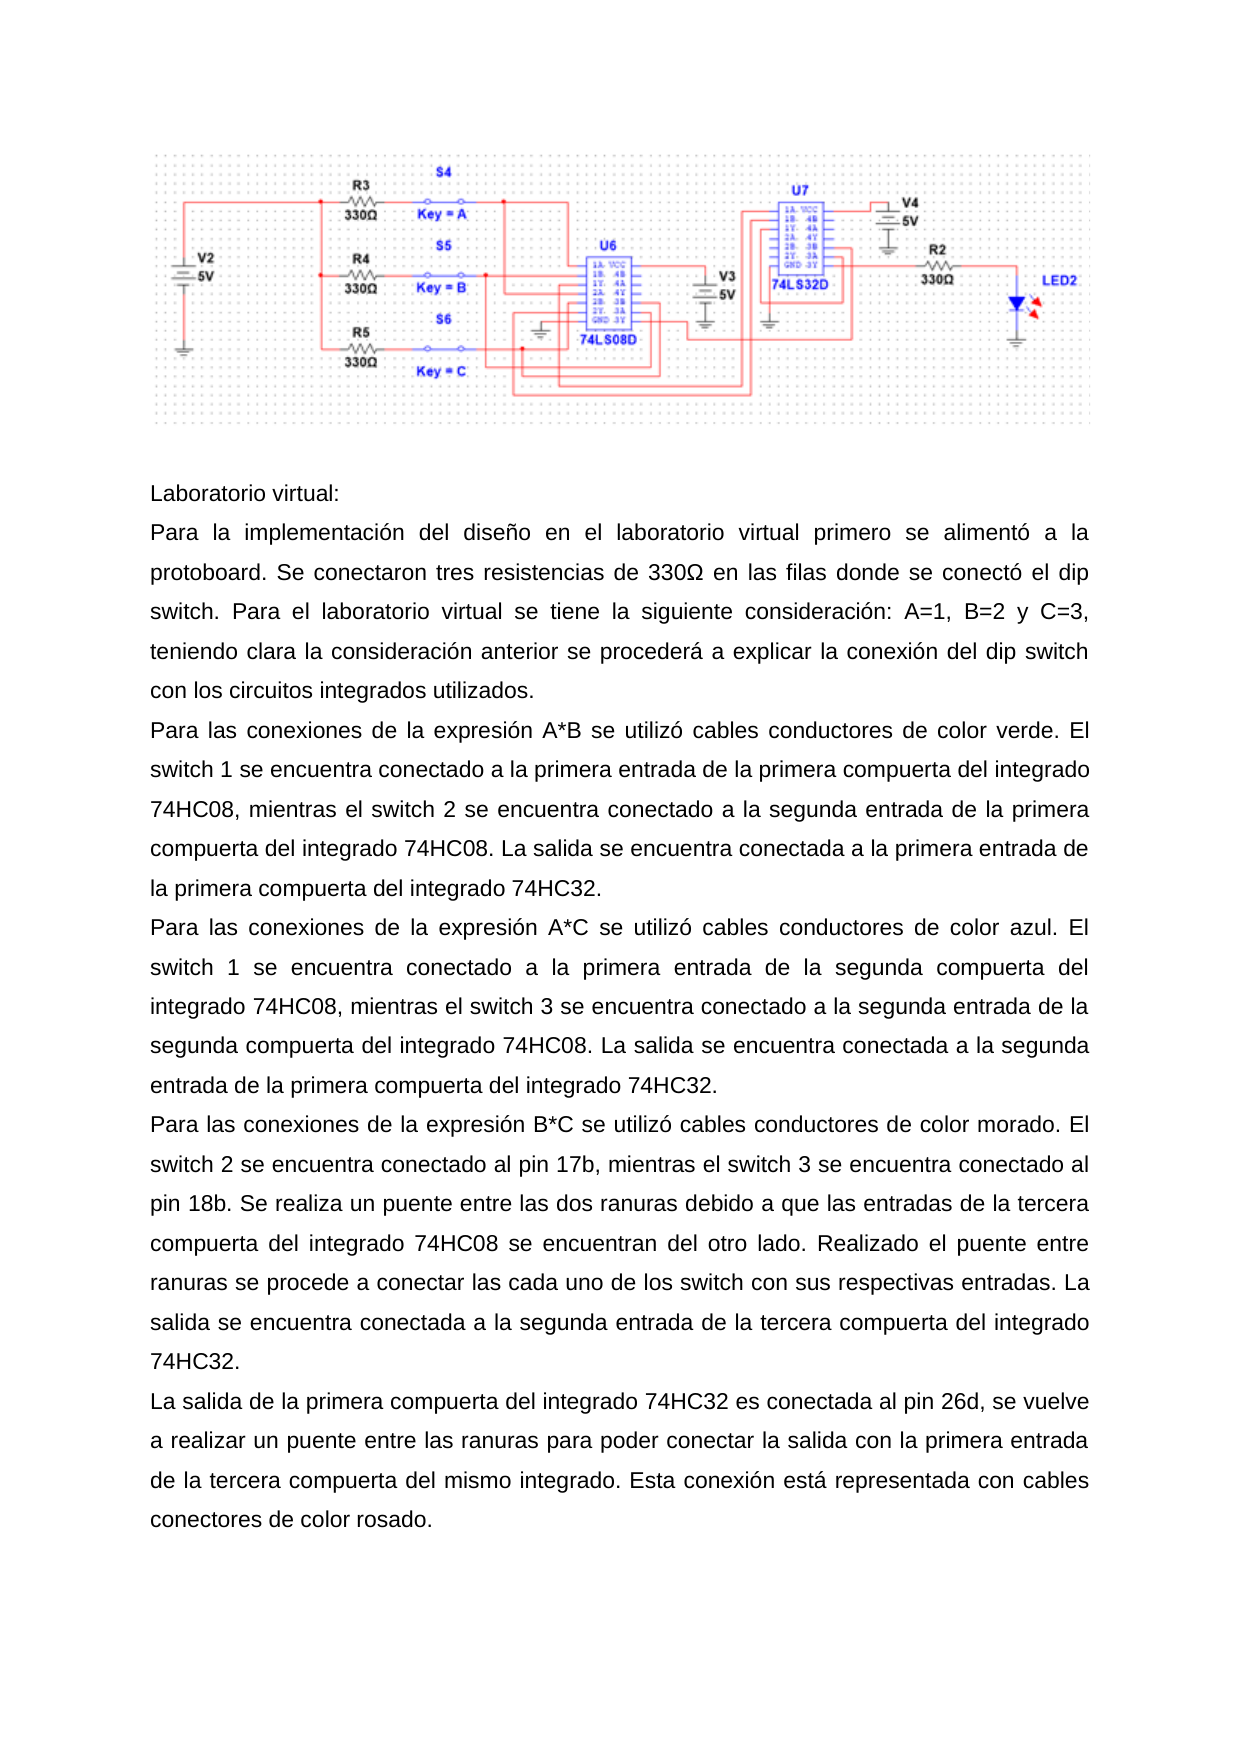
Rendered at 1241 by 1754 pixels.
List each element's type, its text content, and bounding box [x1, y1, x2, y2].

text Laboratorio virtual: [150, 480, 1090, 506]
text Para las conexiones de la expresión A*B se utilizó cables conductores de color verde. El switch 1 se encuentra conectado a la primera entrada de la primera compuerta del integrado 74HC08, mientras el switch 2 se encuentra conectado a la segunda entrada de la primera compuerta del integrado 74HC08. La salida se encuentra conectada a la primera entrada de la primera compuerta del integrado 74HC32. [150, 717, 1090, 901]
text Para las conexiones de la expresión B*C se utilizó cables conductores de color morado. El switch 2 se encuentra conectado al pin 17b, mientras el switch 3 se encuentra conectado al pin 18b. Se realiza un puente entre las dos ranuras debido a que las entradas de la tercera compuerta del integrado 74HC08 se encuentran del otro lado. Realizado el puente entre ranuras se procede a conectar las cada uno de los switch con sus respectivas entradas. La salida se encuentra conectada a la segunda entrada de la tercera compuerta del integrado 74HC32. [150, 1111, 1090, 1374]
text Para la implementación del diseño en el laboratorio virtual primero se alimentó a la protoboard. Se conectaron tres resistencias de 330Ω en las filas donde se conectó el dip switch. Para el laboratorio virtual se tiene la siguiente consideración: A=1, B=2 y C=3, teniendo clara la consideración anterior se procederá a explicar la conexión del dip switch con los circuitos integrados utilizados. [150, 519, 1090, 703]
picture [150, 150, 1091, 427]
text Para las conexiones de la expresión A*C se utilizó cables conductores de color azul. El switch 1 se encuentra conectado a la primera entrada de la segunda compuerta del integrado 74HC08, mientras el switch 3 se encuentra conectado a la segunda entrada de la segunda compuerta del integrado 74HC08. La salida se encuentra conectada a la segunda entrada de la primera compuerta del integrado 74HC32. [150, 914, 1090, 1098]
text La salida de la primera compuerta del integrado 74HC32 es conectada al pin 26d, se vuelve a realizar un puente entre las ranuras para poder conectar la salida con la primera entrada de la tercera compuerta del mismo integrado. Esta conexión está representada con cables conectores de color rosado. [150, 1388, 1090, 1532]
